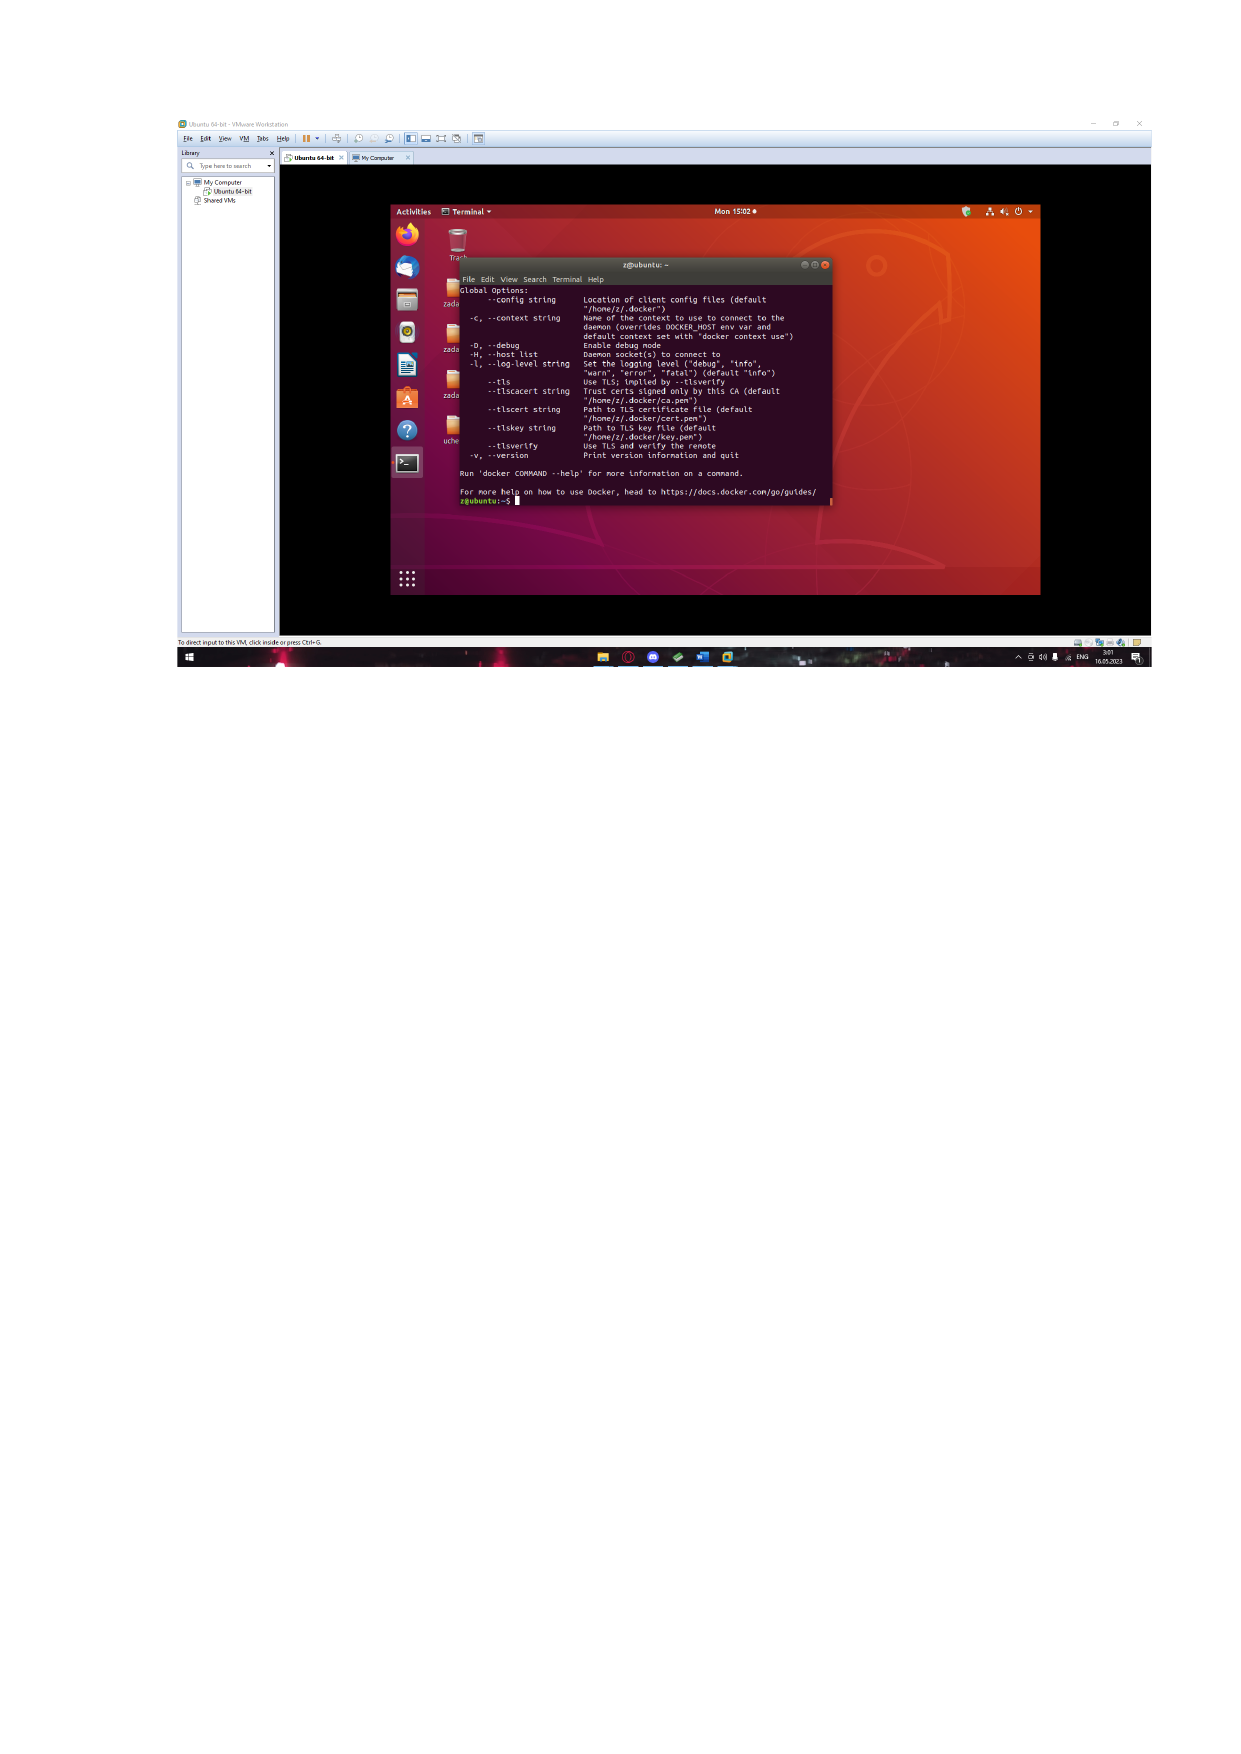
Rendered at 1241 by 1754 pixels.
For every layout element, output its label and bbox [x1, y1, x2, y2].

picture [177, 118, 1152, 667]
